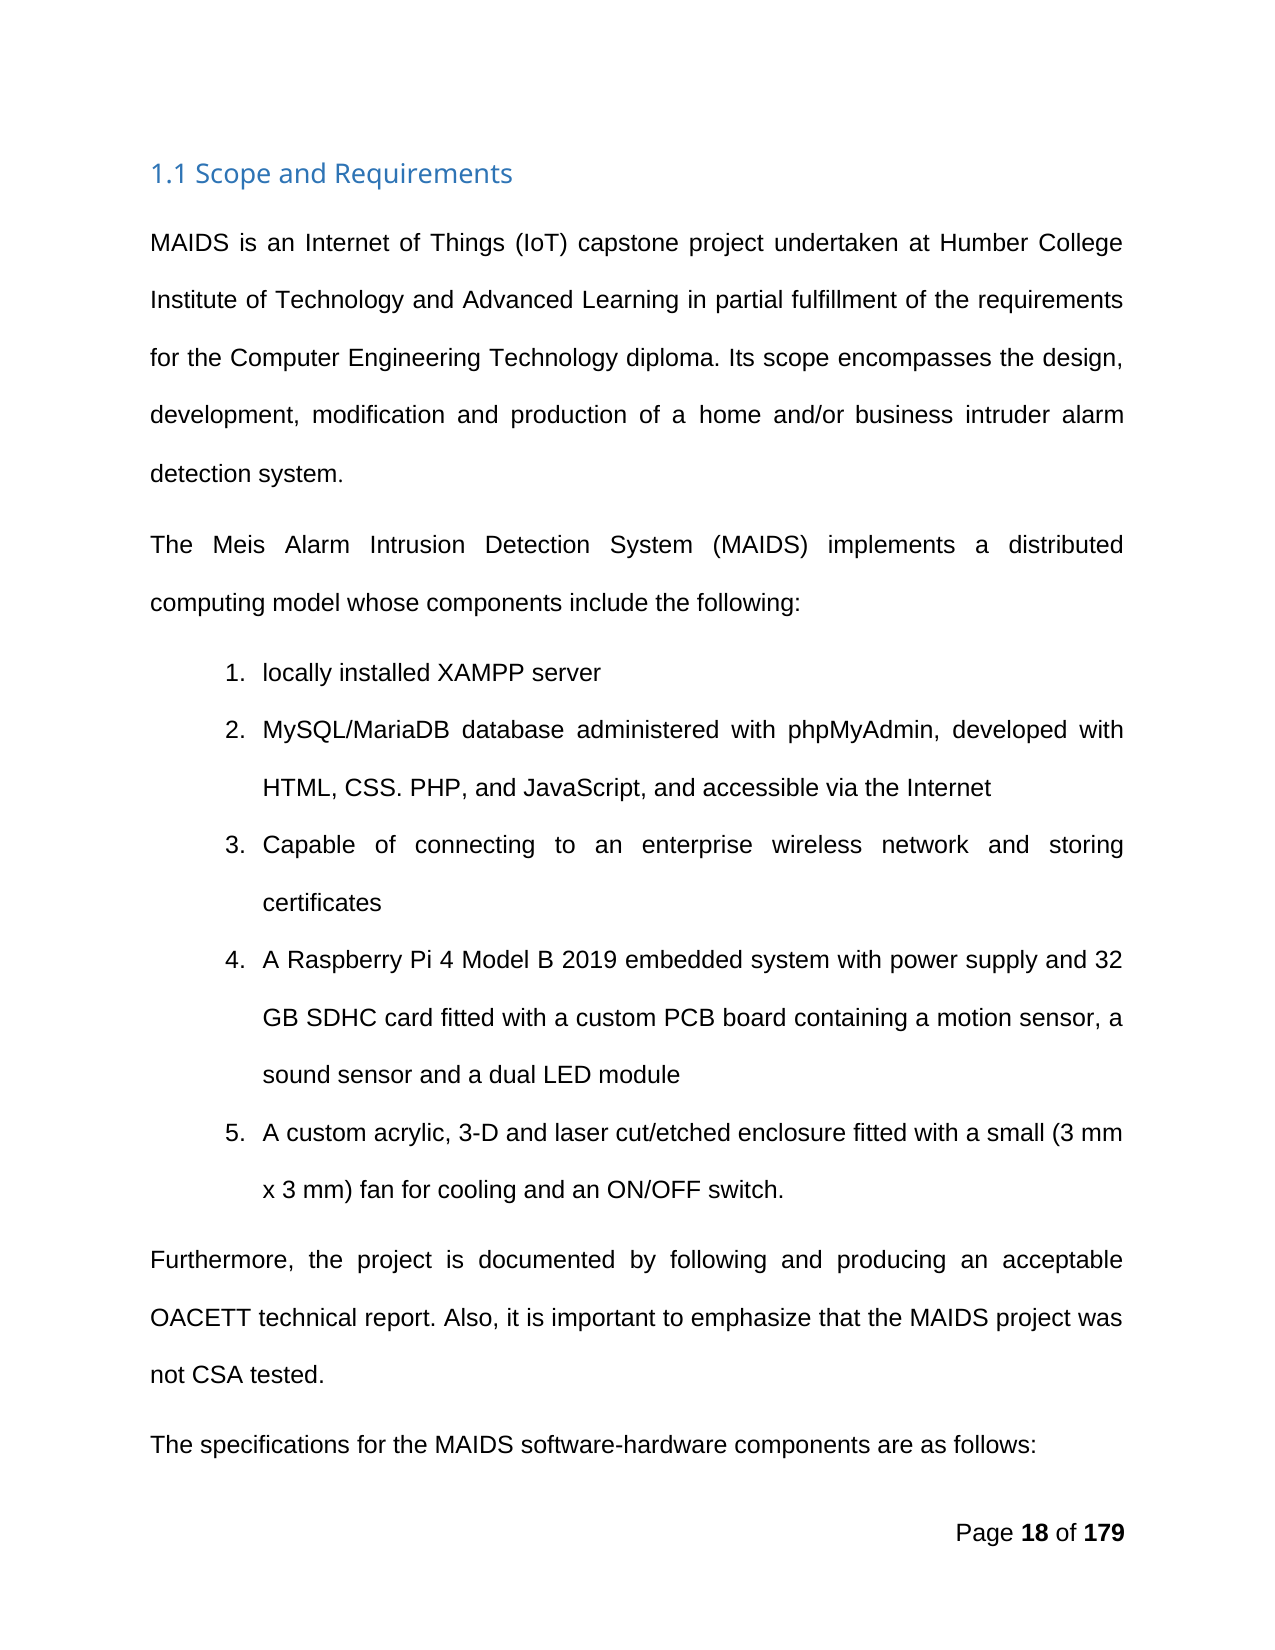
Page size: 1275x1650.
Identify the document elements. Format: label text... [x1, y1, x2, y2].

text The Meis Alarm Intrusion Detection System (MAIDS) implements a distributed computing model whose components include the following: [150, 530, 1125, 617]
list Capable of connecting to an enterprise wireless network and storing certificates [225, 830, 1125, 917]
list locally installed XAMPP server [225, 658, 1125, 687]
list MySQL/MariaDB database administered with phpMyAdmin, developed with HTML, CSS. PHP, and JavaScript, and accessible via the Internet [225, 715, 1125, 802]
text The specifications for the MAIDS software-hardware components are as follows: [150, 1430, 1125, 1459]
text MAIDS is an Internet of Things (IoT) capstone project undertaken at Humber College Institute of Technology and Advanced Learning in partial fulfillment of the requirements for the Computer Engineering Technology diploma. Its scope encompasses the design, development, modification and production of a home and/or business intruder alarm detection system. [150, 228, 1125, 488]
text 1.1 Scope and Requirements [150, 154, 1125, 191]
list A Raspberry Pi 4 Model B 2019 embedded system with power supply and 32 GB SDHC card fitted with a custom PCB board containing a motion sensor, a sound sensor and a dual LED module [225, 945, 1125, 1089]
list A custom acrylic, 3-D and laser cut/etched enclosure fitted with a small (3 mm x 3 mm) fan for cooling and an ON/OFF switch. [225, 1118, 1125, 1204]
text Furthermore, the project is documented by following and producing an acceptable OACETT technical report. Also, it is important to emphasize that the MAIDS project was not CSA tested. [150, 1245, 1125, 1389]
